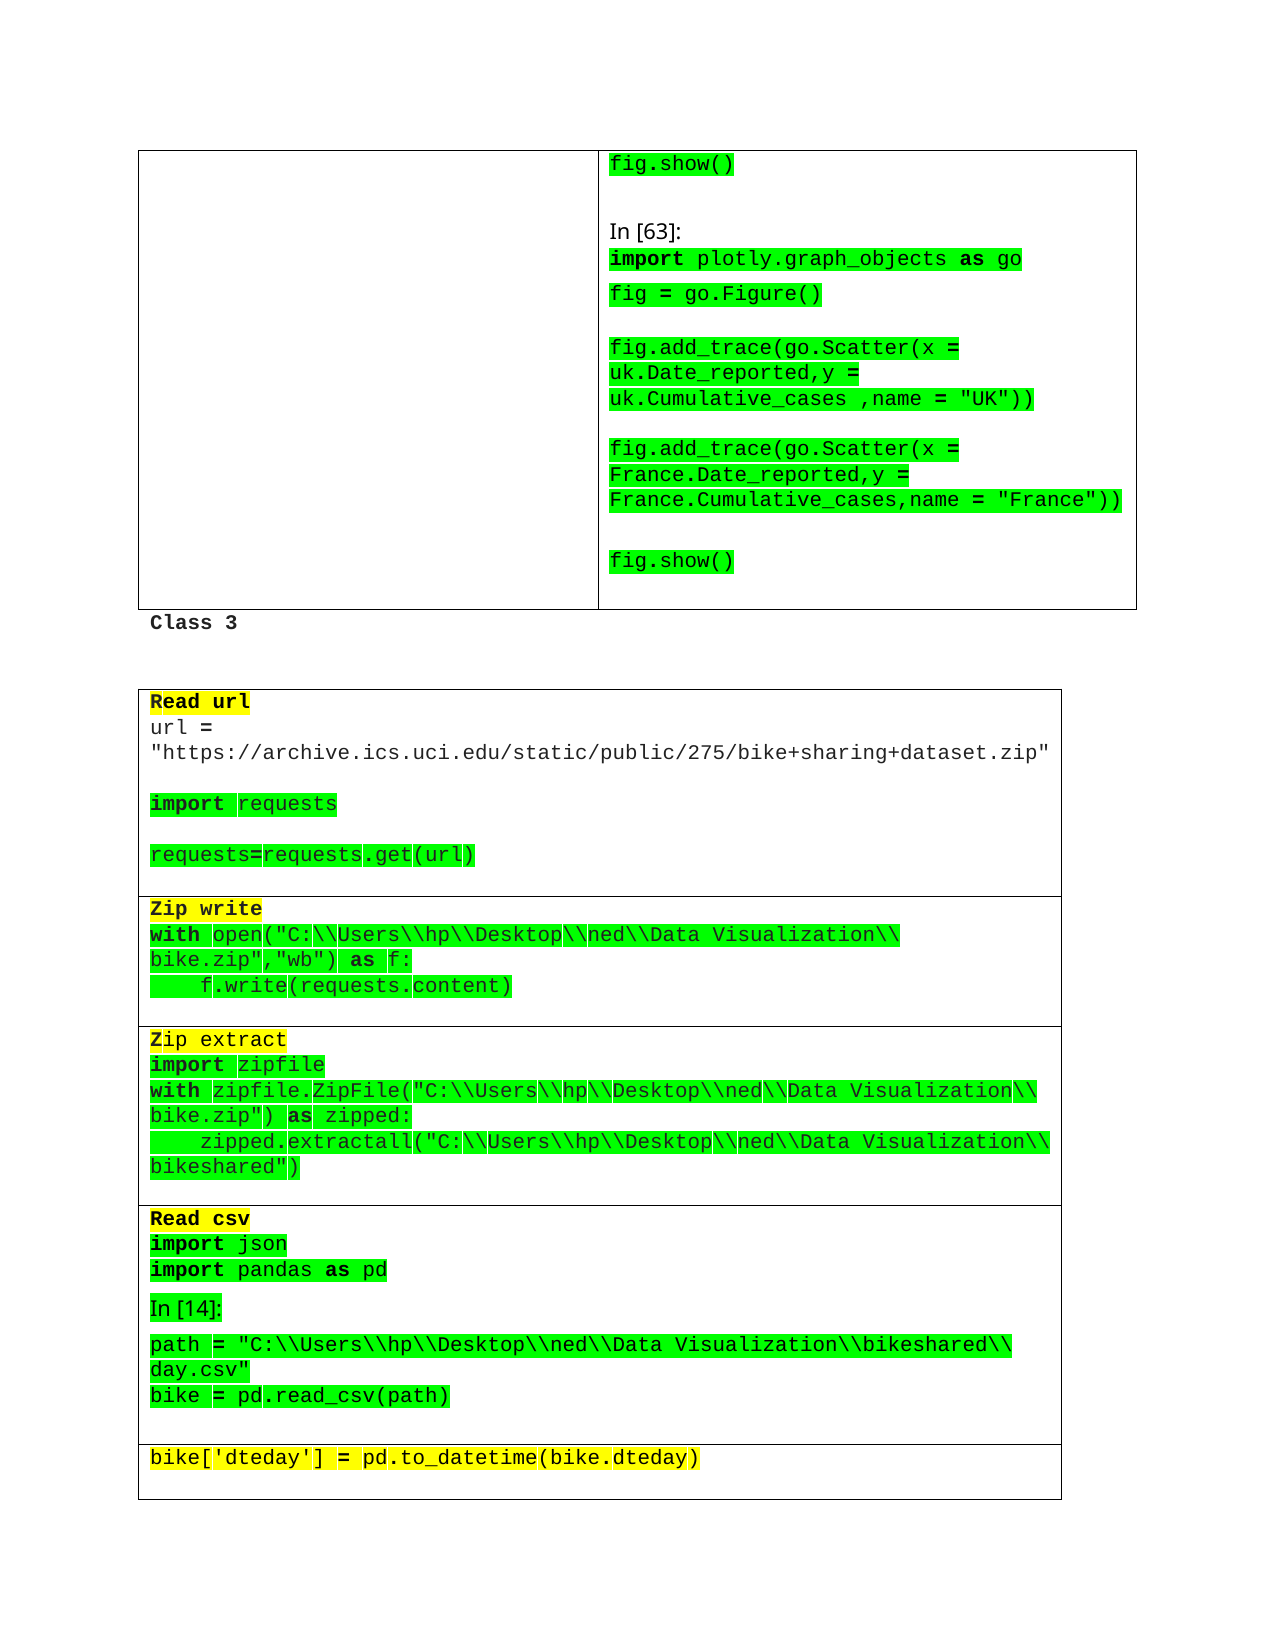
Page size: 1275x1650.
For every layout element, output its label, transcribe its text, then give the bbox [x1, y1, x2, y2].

table_cell Read csv import json import pandas as pd In [14]: path = "C:\\Users\\hp\\Desktop\\ned\\Data Visualization\\bikeshared\\day.csv" bike = pd.read_csv(path) [139, 1206, 1061, 1444]
text Class 3 [150, 610, 1125, 636]
table_cell [139, 151, 598, 609]
table_header Read url url = "https://archive.ics.uci.edu/static/public/275/bike+sharing+dataset.zip" import requests requests=requests.get(url) [139, 690, 1061, 896]
table_cell Zip extract import zipfile with zipfile.ZipFile("C:\\Users\\hp\\Desktop\\ned\\Data Visualization\\bike.zip") as zipped: zipped.extractall("C:\\Users\\hp\\Desktop\\ned\\Data Visualization\\bikeshared") [139, 1027, 1061, 1205]
table_cell Zip write with open("C:\\Users\\hp\\Desktop\\ned\\Data Visualization\\bike.zip","wb") as f: f.write(requests.content) [139, 897, 1061, 1026]
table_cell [599, 151, 1136, 609]
table_cell bike['dteday'] = pd.to_datetime(bike.dteday) [139, 1445, 1061, 1498]
